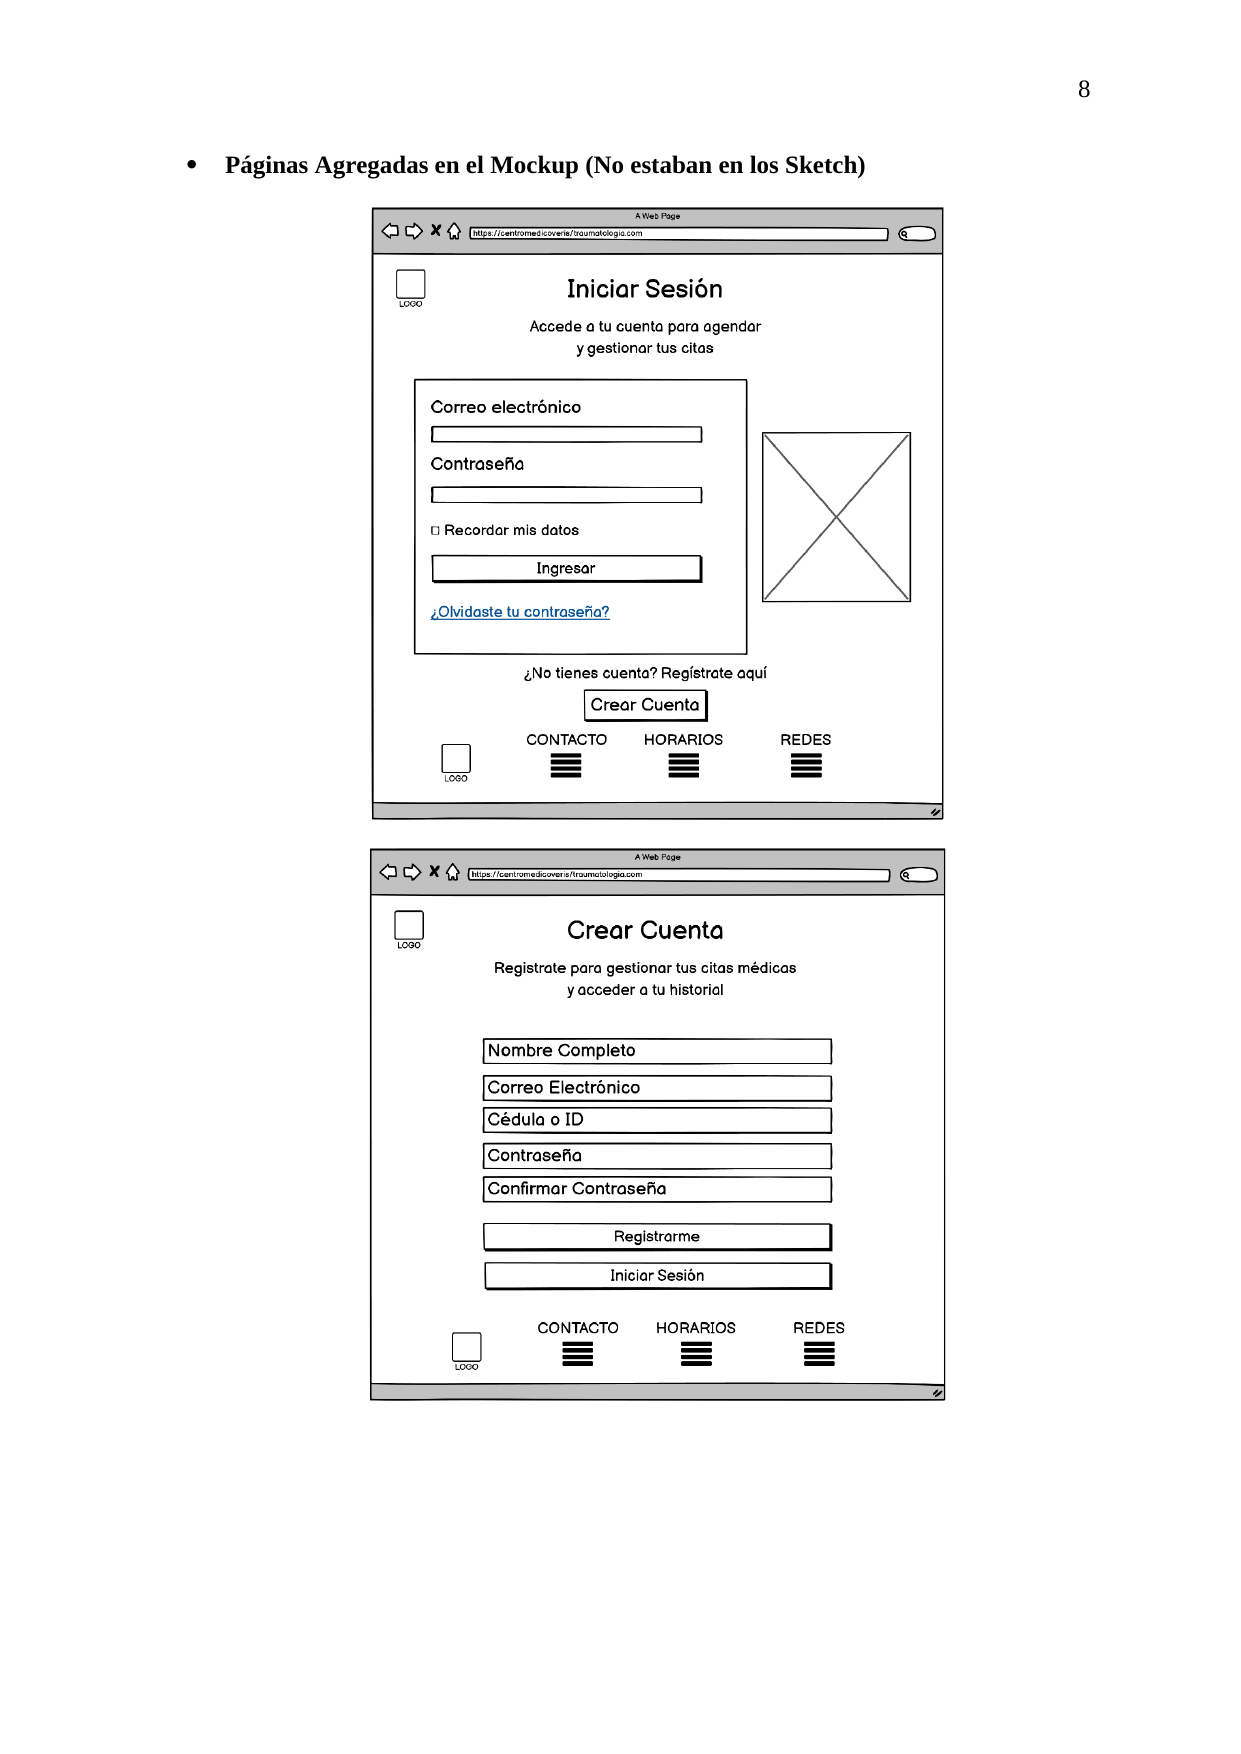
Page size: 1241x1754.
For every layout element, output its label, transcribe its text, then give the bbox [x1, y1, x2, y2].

list Páginas Agregadas en el Mockup (No estaban en los Sketch) [187, 150, 1090, 179]
picture [371, 207, 944, 820]
picture [369, 848, 946, 1401]
